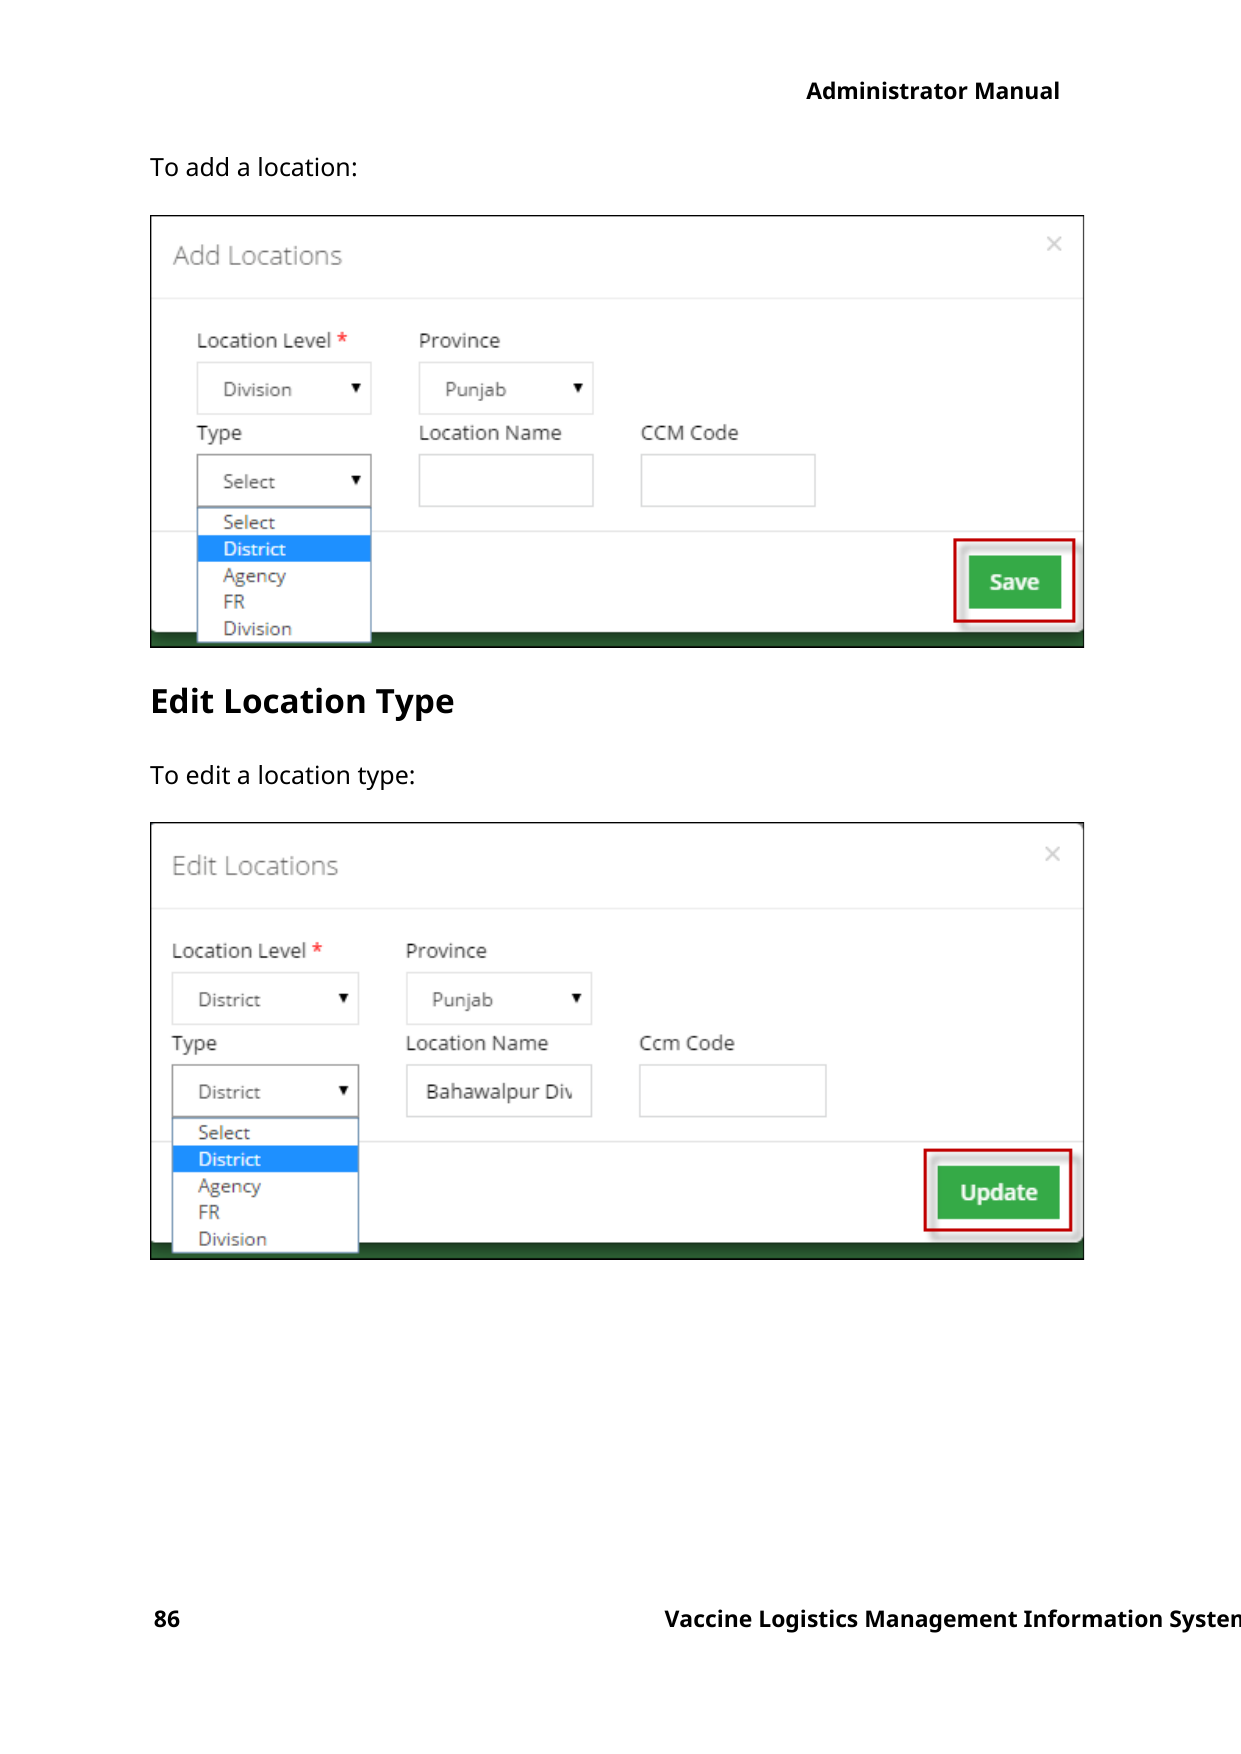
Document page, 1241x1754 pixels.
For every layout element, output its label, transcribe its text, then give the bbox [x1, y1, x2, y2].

picture [150, 215, 1085, 648]
text To edit a location type: [150, 757, 1090, 792]
picture [150, 822, 1085, 1260]
text To add a location: [150, 150, 1090, 184]
text Edit Location Type [150, 678, 1090, 723]
